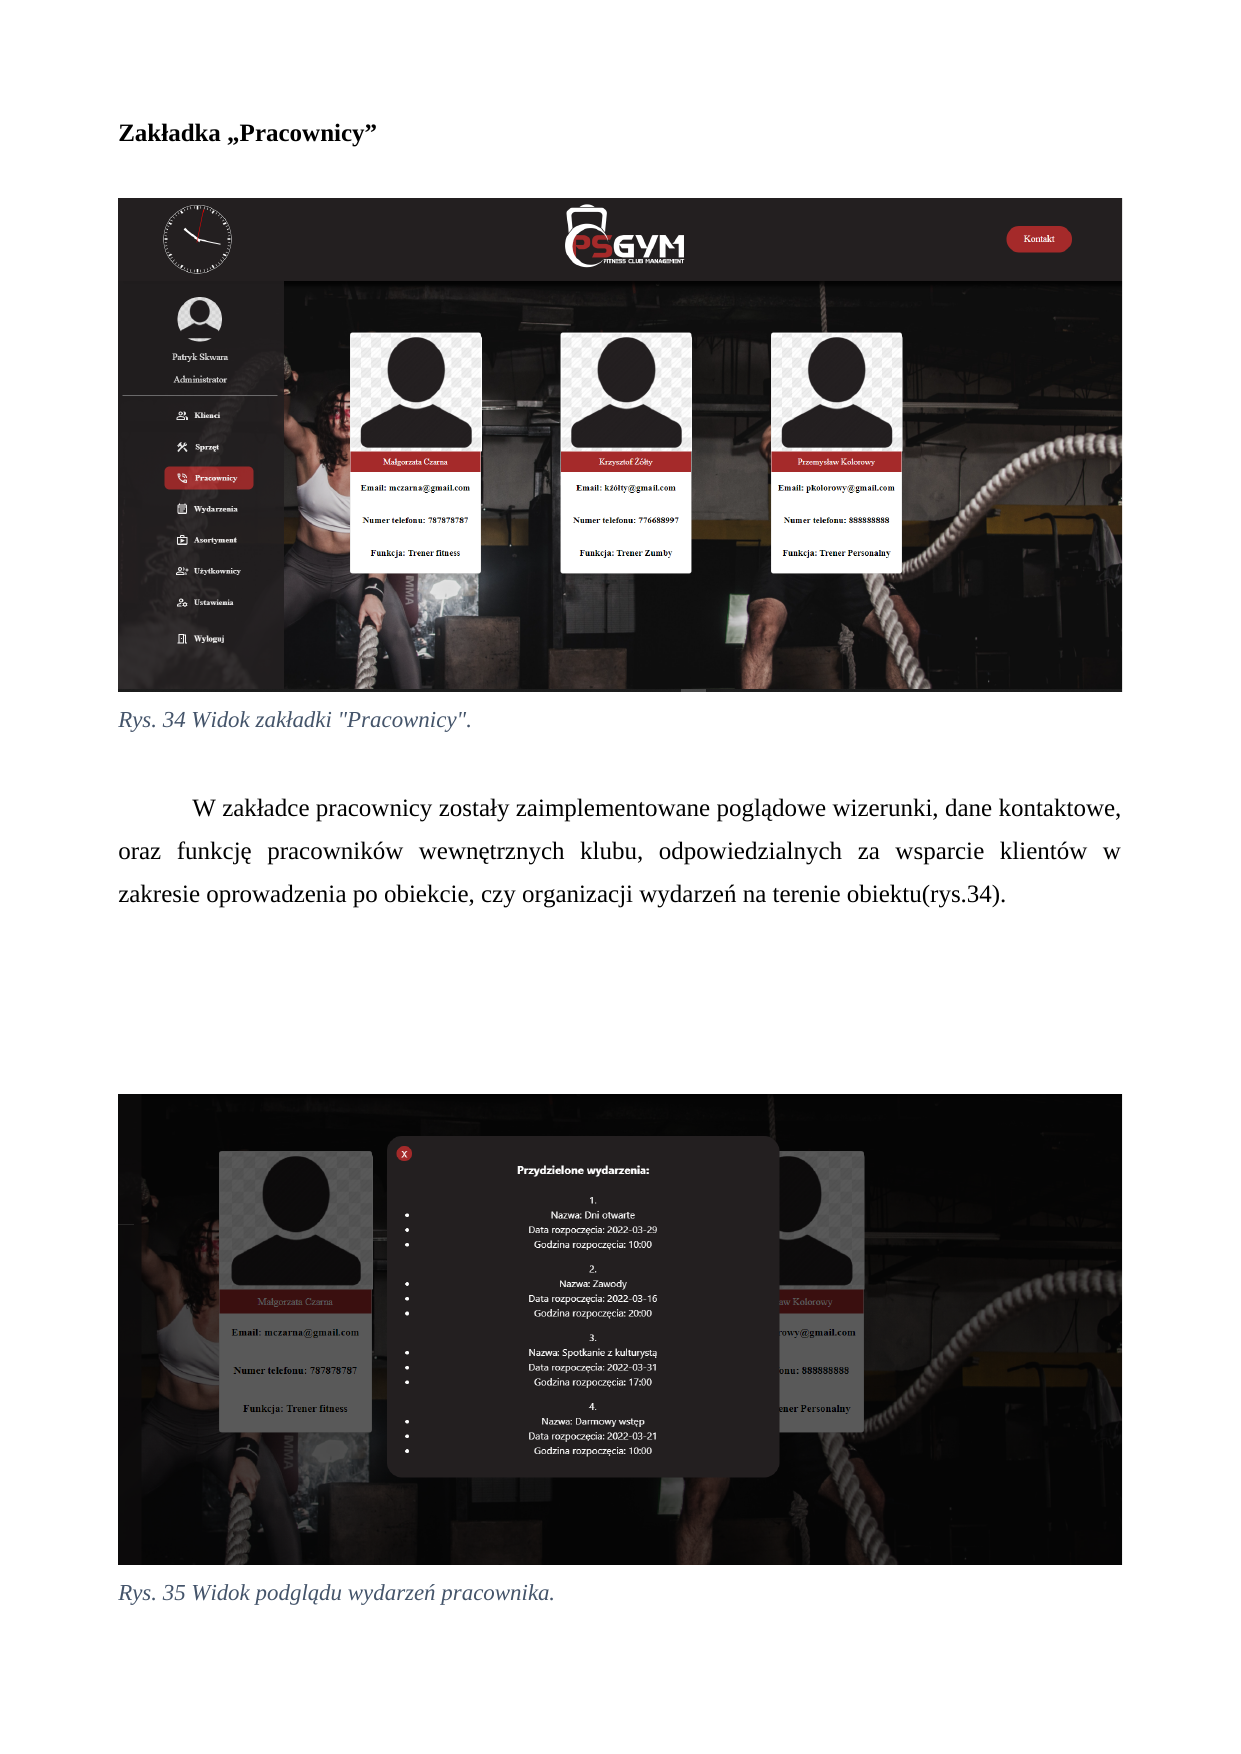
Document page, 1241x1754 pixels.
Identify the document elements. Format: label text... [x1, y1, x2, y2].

picture [118, 1094, 1123, 1565]
picture [118, 198, 1123, 692]
subtitle Zakładka „Pracownicy” [118, 118, 1122, 147]
text W zakładce pracownicy zostały zaimplementowane poglądowe wizerunki, dane kontaktowe, oraz funkcję pracowników wewnętrznych klubu, odpowiedzialnych za wsparcie klientów w zakresie oprowadzenia po obiekcie, czy organizacji wydarzeń na terenie obiektu(rys.34). [118, 793, 1122, 908]
text Rys. 34 Widok zakładki "Pracownicy". [118, 706, 1122, 732]
text Rys. 35 Widok podglądu wydarzeń pracownika. [118, 1579, 1122, 1605]
